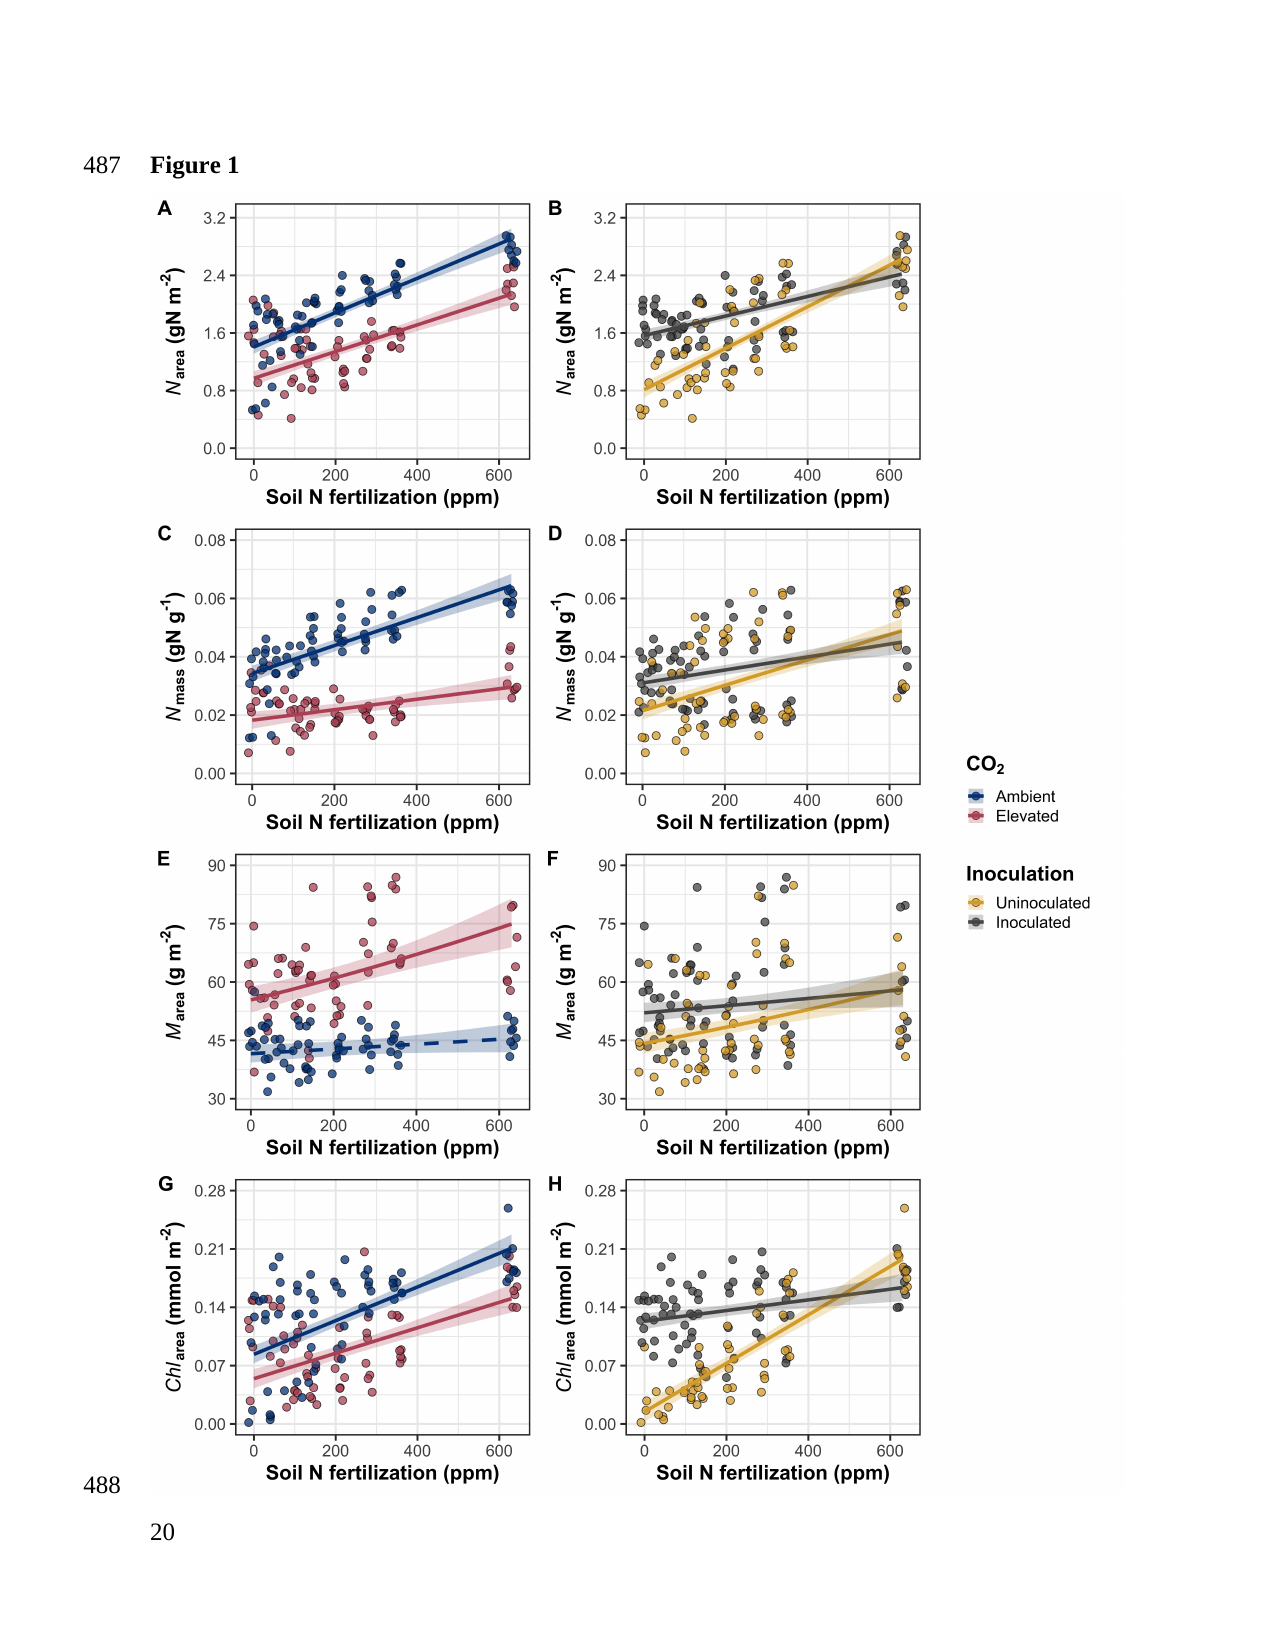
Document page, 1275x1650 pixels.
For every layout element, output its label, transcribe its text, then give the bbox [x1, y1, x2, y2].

text Figure 1 [150, 150, 1125, 179]
